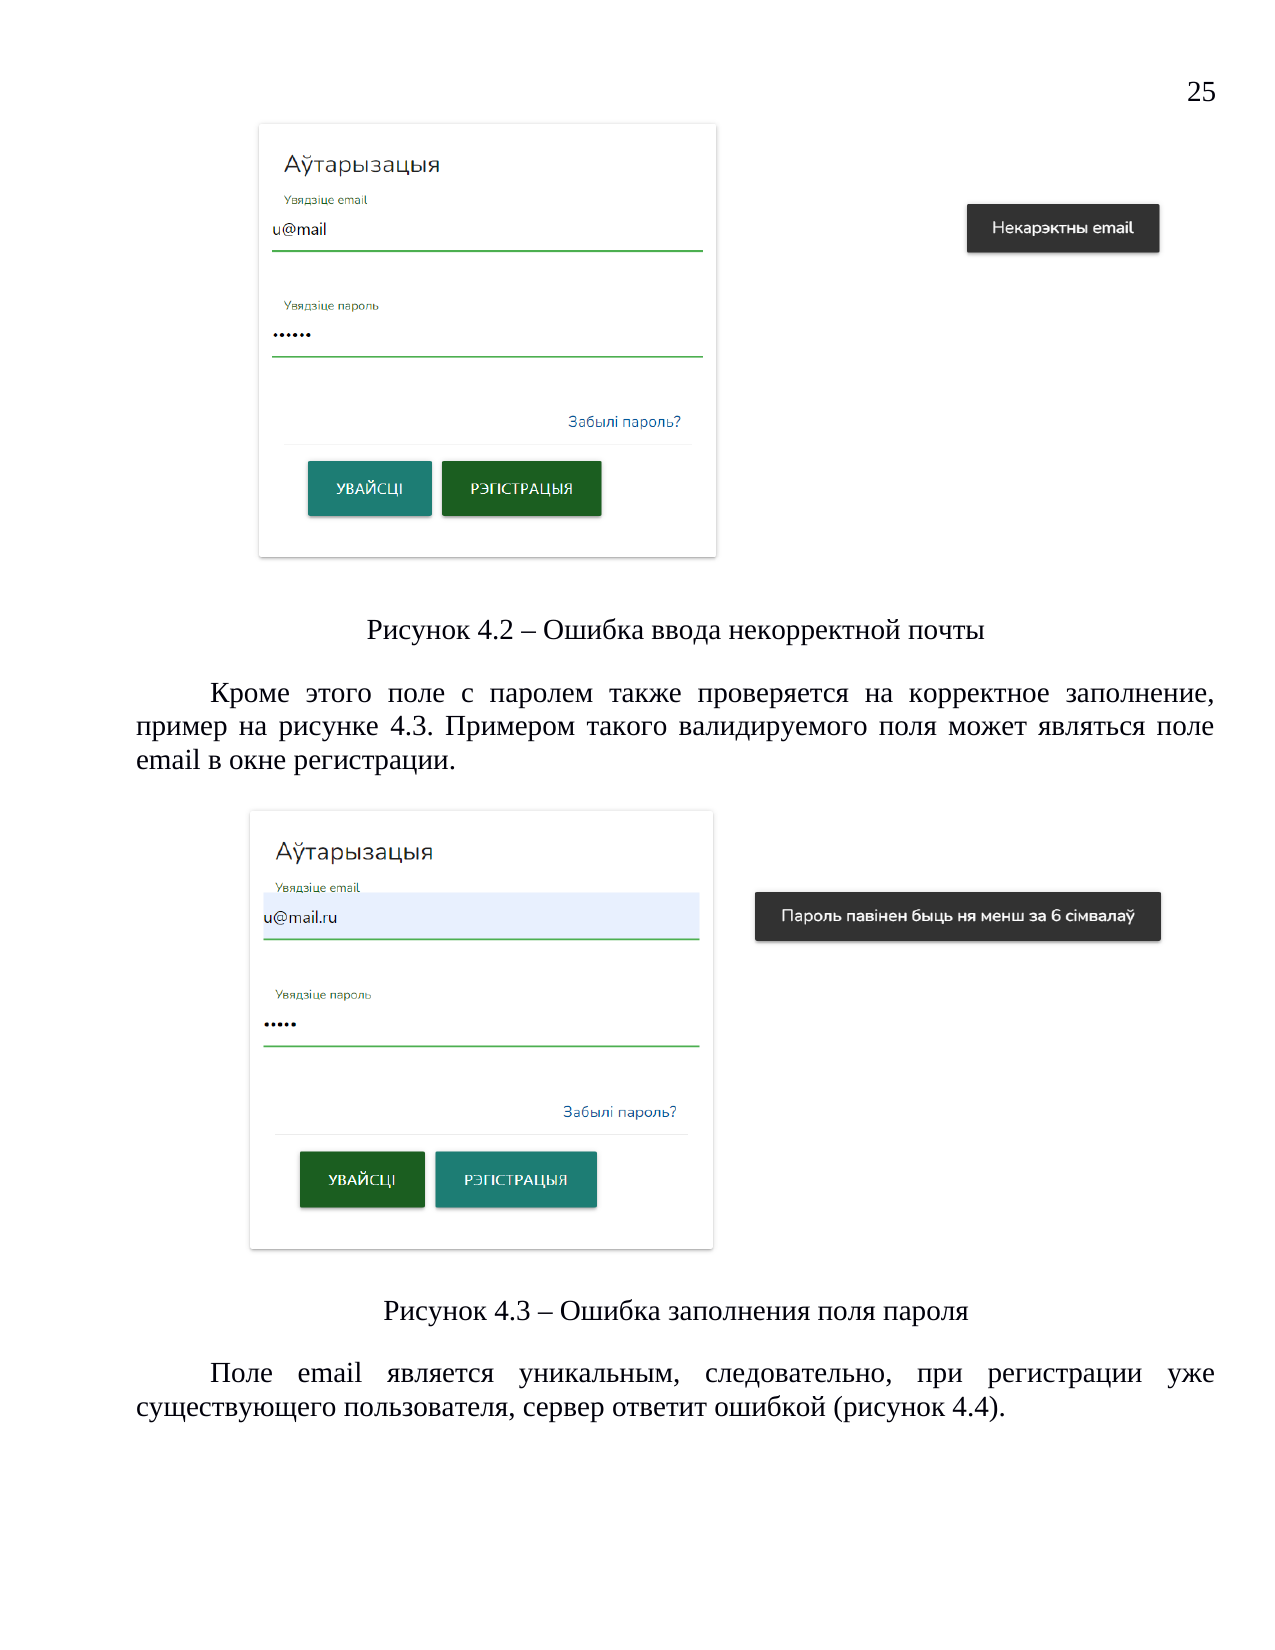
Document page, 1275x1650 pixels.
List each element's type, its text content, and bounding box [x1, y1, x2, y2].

picture [171, 118, 1181, 575]
text Рисунок 4.2 – Ошибка ввода некорректной почты [136, 612, 1216, 646]
text Рисунок 4.3 – Ошибка заполнения поля пароля [136, 1293, 1216, 1326]
picture [171, 804, 1181, 1268]
text Поле email является уникальным, следовательно, при регистрации уже существующего пользователя, сервер ответит ошибкой (рисунок 4.4). [136, 1356, 1216, 1423]
text Кроме этого поле с паролем также проверяется на корректное заполнение, пример на рисунке 4.3. Примером такого валидируемого поля может являться поле email в окне регистрации. [136, 675, 1216, 776]
